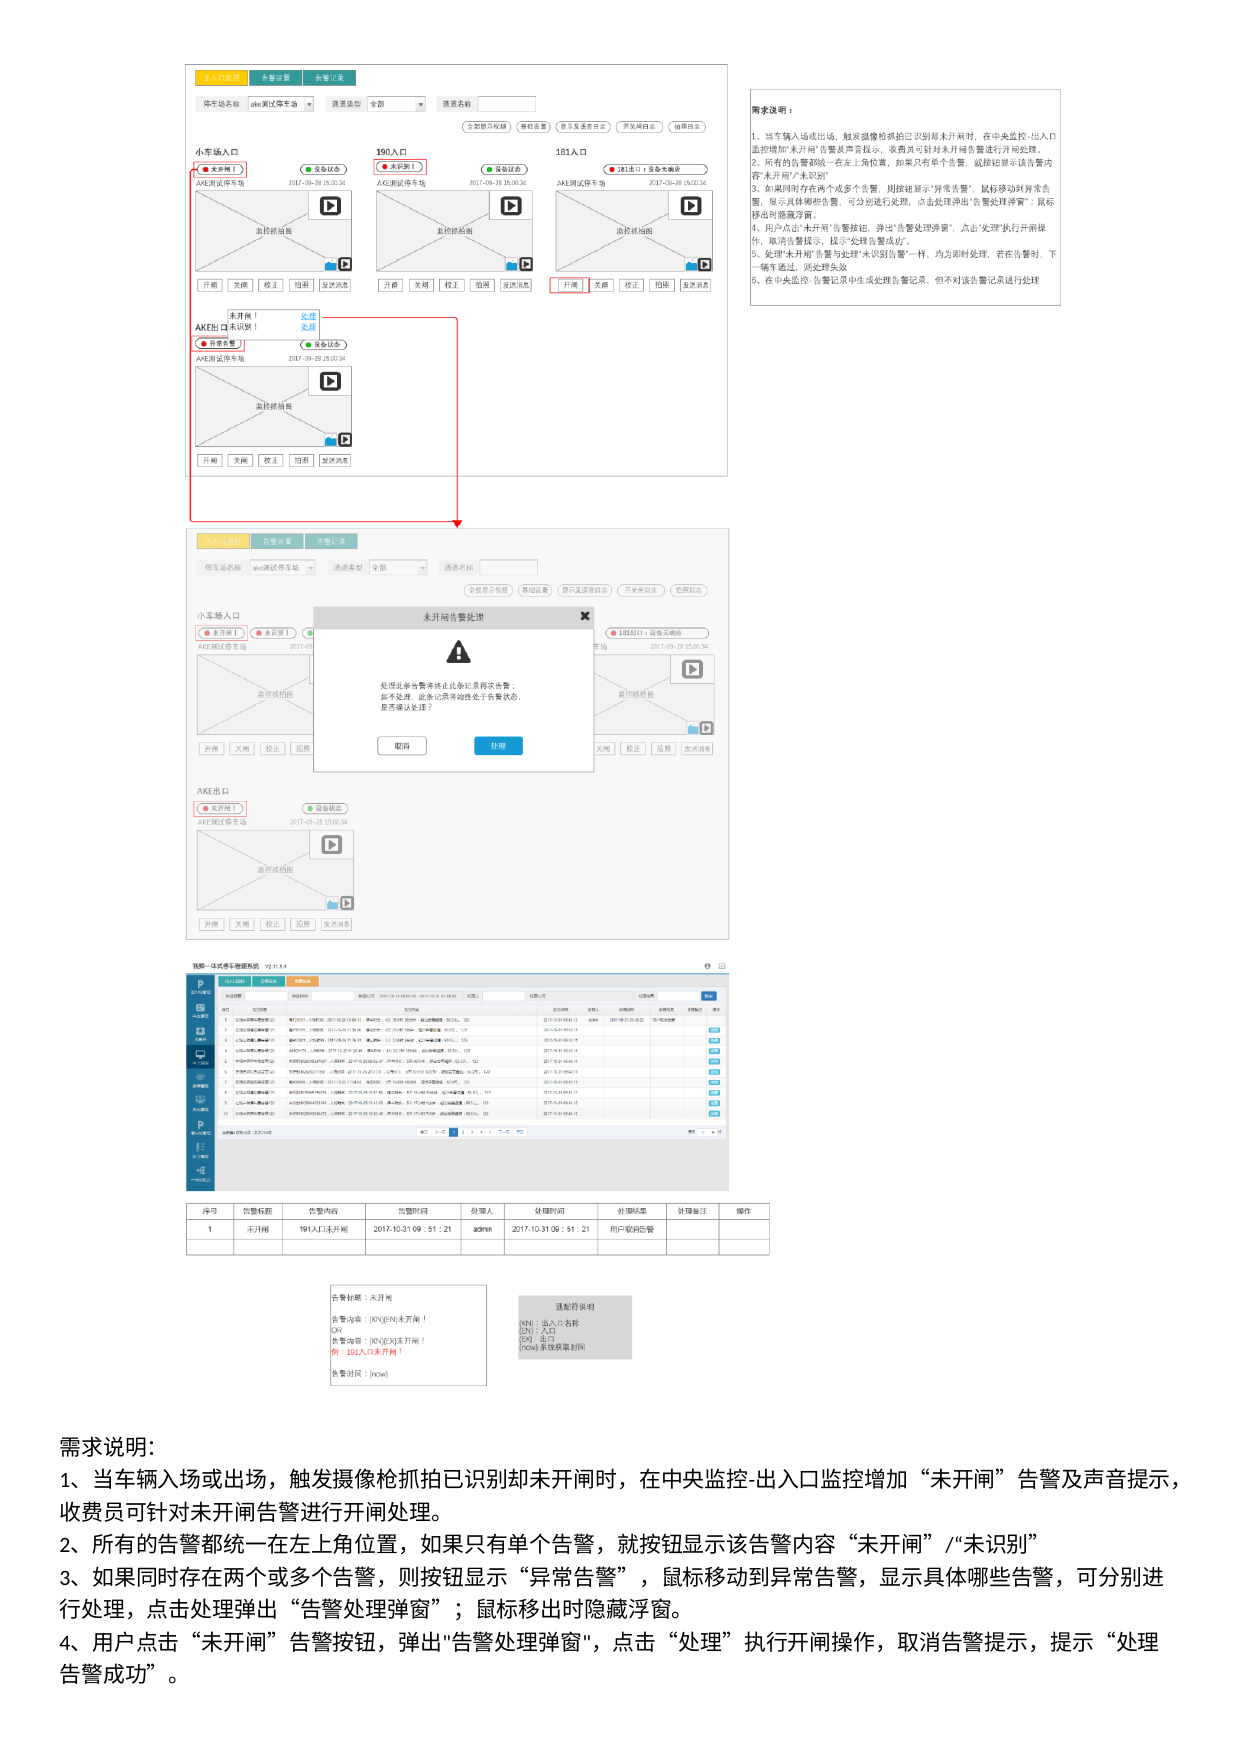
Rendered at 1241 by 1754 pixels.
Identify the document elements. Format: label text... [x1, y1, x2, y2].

text 1、当车辆入场或出场，触发摄像枪抓拍已识别却未开闸时，在中央监控-出入口监控增加“未开闸”告警及声音提示，收费员可针对未开闸告警进行开闸处理。 [59, 1462, 1181, 1527]
text 3、如果同时存在两个或多个告警，则按钮显示“异常告警”，鼠标移动到异常告警，显示具体哪些告警，可分别进行处理，点击处理弹出“告警处理弹窗”；鼠标移出时隐藏浮窗。 [59, 1559, 1181, 1624]
text 需求说明： [59, 1429, 1181, 1462]
text 2、所有的告警都统一在左上角位置，如果只有单个告警，就按钮显示该告警内容“未开闸”/“未识别” [59, 1527, 1181, 1559]
text 4、用户点击“未开闸”告警按钮，弹出"告警处理弹窗"，点击“处理”执行开闸操作，取消告警提示，提示“处理告警成功”。 [59, 1624, 1181, 1689]
picture [179, 64, 1061, 1386]
